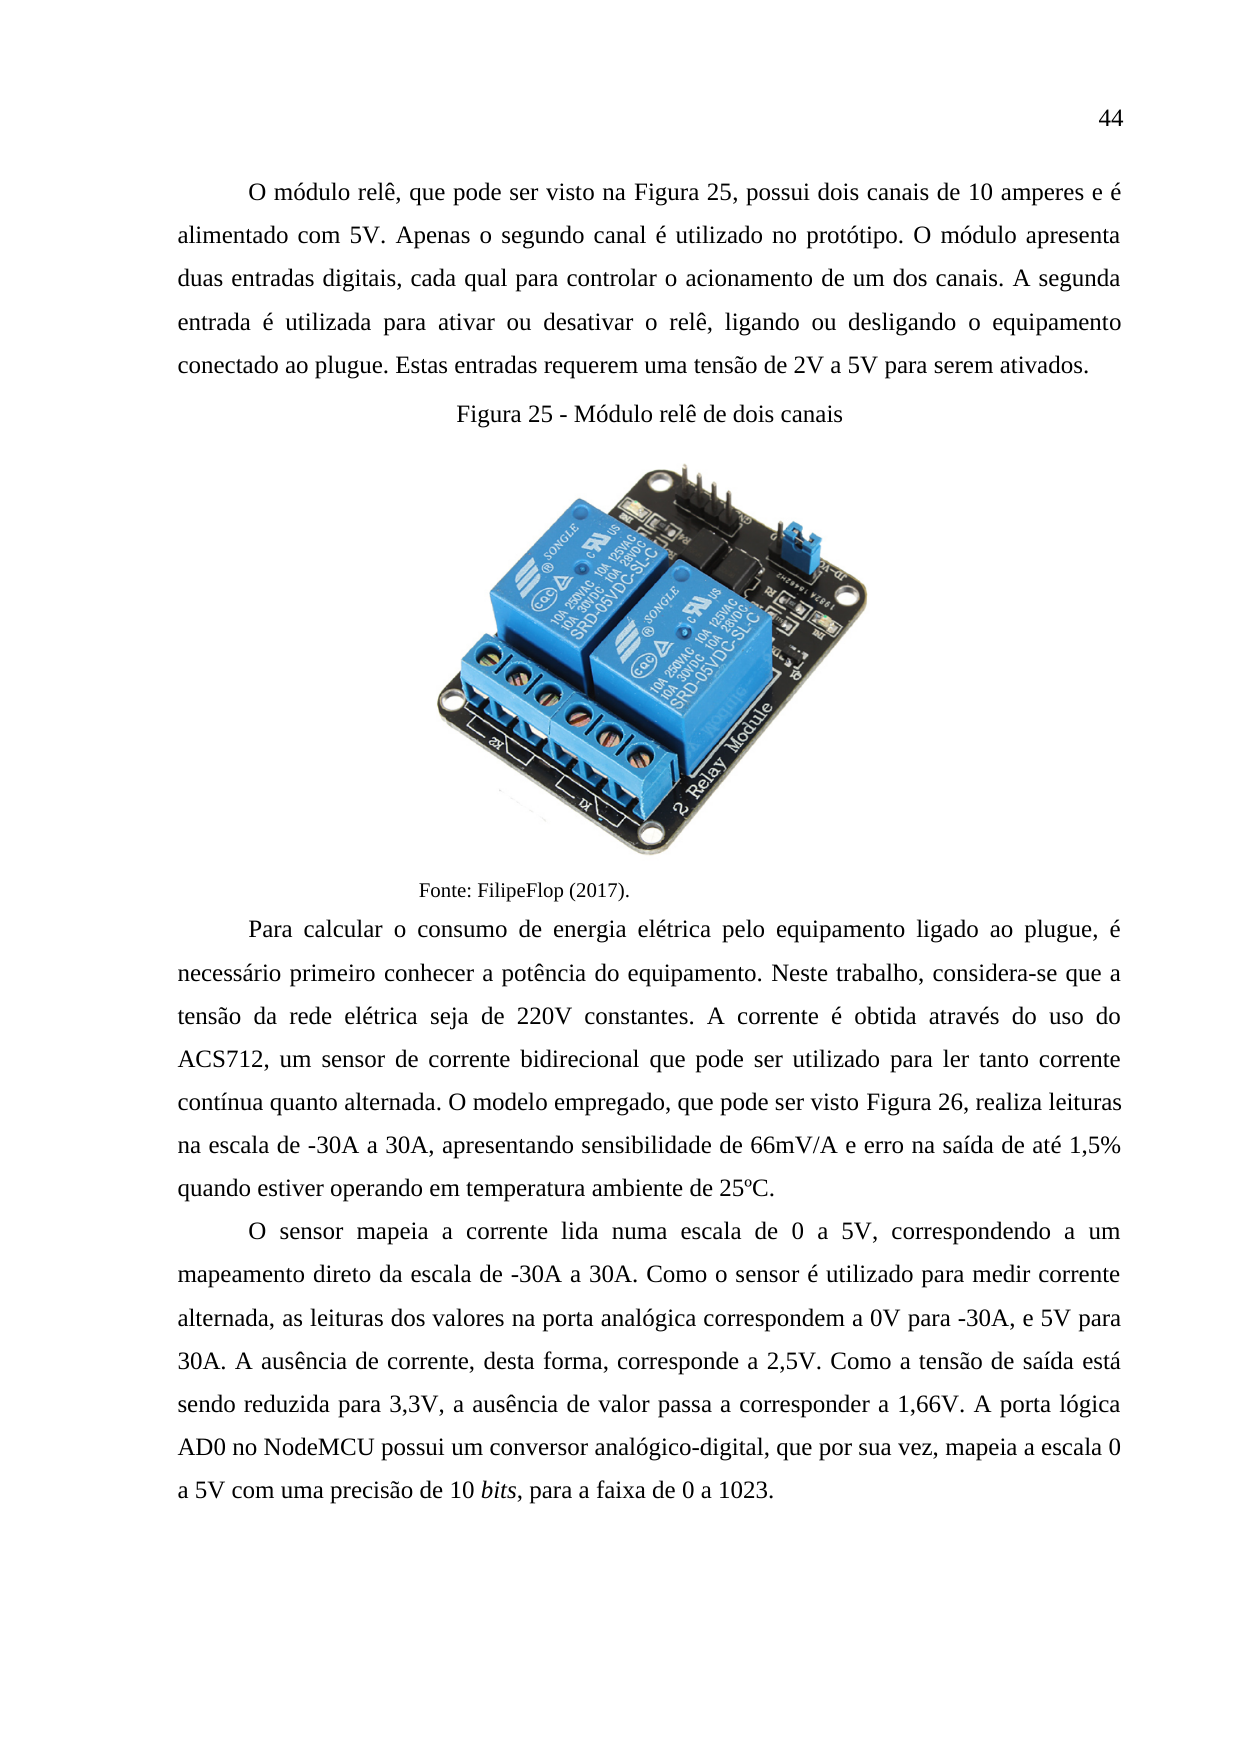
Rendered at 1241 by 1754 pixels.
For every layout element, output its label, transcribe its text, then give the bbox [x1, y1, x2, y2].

text O sensor mapeia a corrente lida numa escala de 0 a 5V, correspondendo a um mapeamento direto da escala de -30A a 30A. Como o sensor é utilizado para medir corrente alternada, as leituras dos valores na porta analógica correspondem a 0V para -30A, e 5V para 30A. A ausência de corrente, desta forma, corresponde a 2,5V. Como a tensão de saída está sendo reduzida para 3,3V, a ausência de valor passa a corresponder a 1,66V. A porta lógica AD0 no NodeMCU possui um conversor analógico-digital, que por sua vez, mapeia a escala 0 a 5V com uma precisão de 10 bits, para a faixa de 0 a 1023. [177, 1216, 1122, 1504]
text Figura 25 - Módulo relê de dois canais [177, 399, 1122, 428]
picture [428, 431, 872, 875]
text O módulo relê, que pode ser visto na Figura 25, possui dois canais de 10 amperes e é alimentado com 5V. Apenas o segundo canal é utilizado no protótipo. O módulo apresenta duas entradas digitais, cada qual para controlar o acionamento de um dos canais. A segunda entrada é utilizada para ativar ou desativar o relê, ligando ou desligando o equipamento conectado ao plugue. Estas entradas requerem uma tensão de 2V a 5V para serem ativados. [177, 177, 1122, 378]
text Fonte: FilipeFlop (2017). [413, 878, 1122, 902]
text Para calcular o consumo de energia elétrica pelo equipamento ligado ao plugue, é necessário primeiro conhecer a potência do equipamento. Neste trabalho, considera-se que a tensão da rede elétrica seja de 220V constantes. A corrente é obtida através do uso do ACS712, um sensor de corrente bidirecional que pode ser utilizado para ler tanto corrente contínua quanto alternada. O modelo empregado, que pode ser visto Figura 26, realiza leituras na escala de -30A a 30A, apresentando sensibilidade de 66mV/A e erro na saída de até 1,5% quando estiver operando em temperatura ambiente de 25ºC. [177, 914, 1122, 1202]
